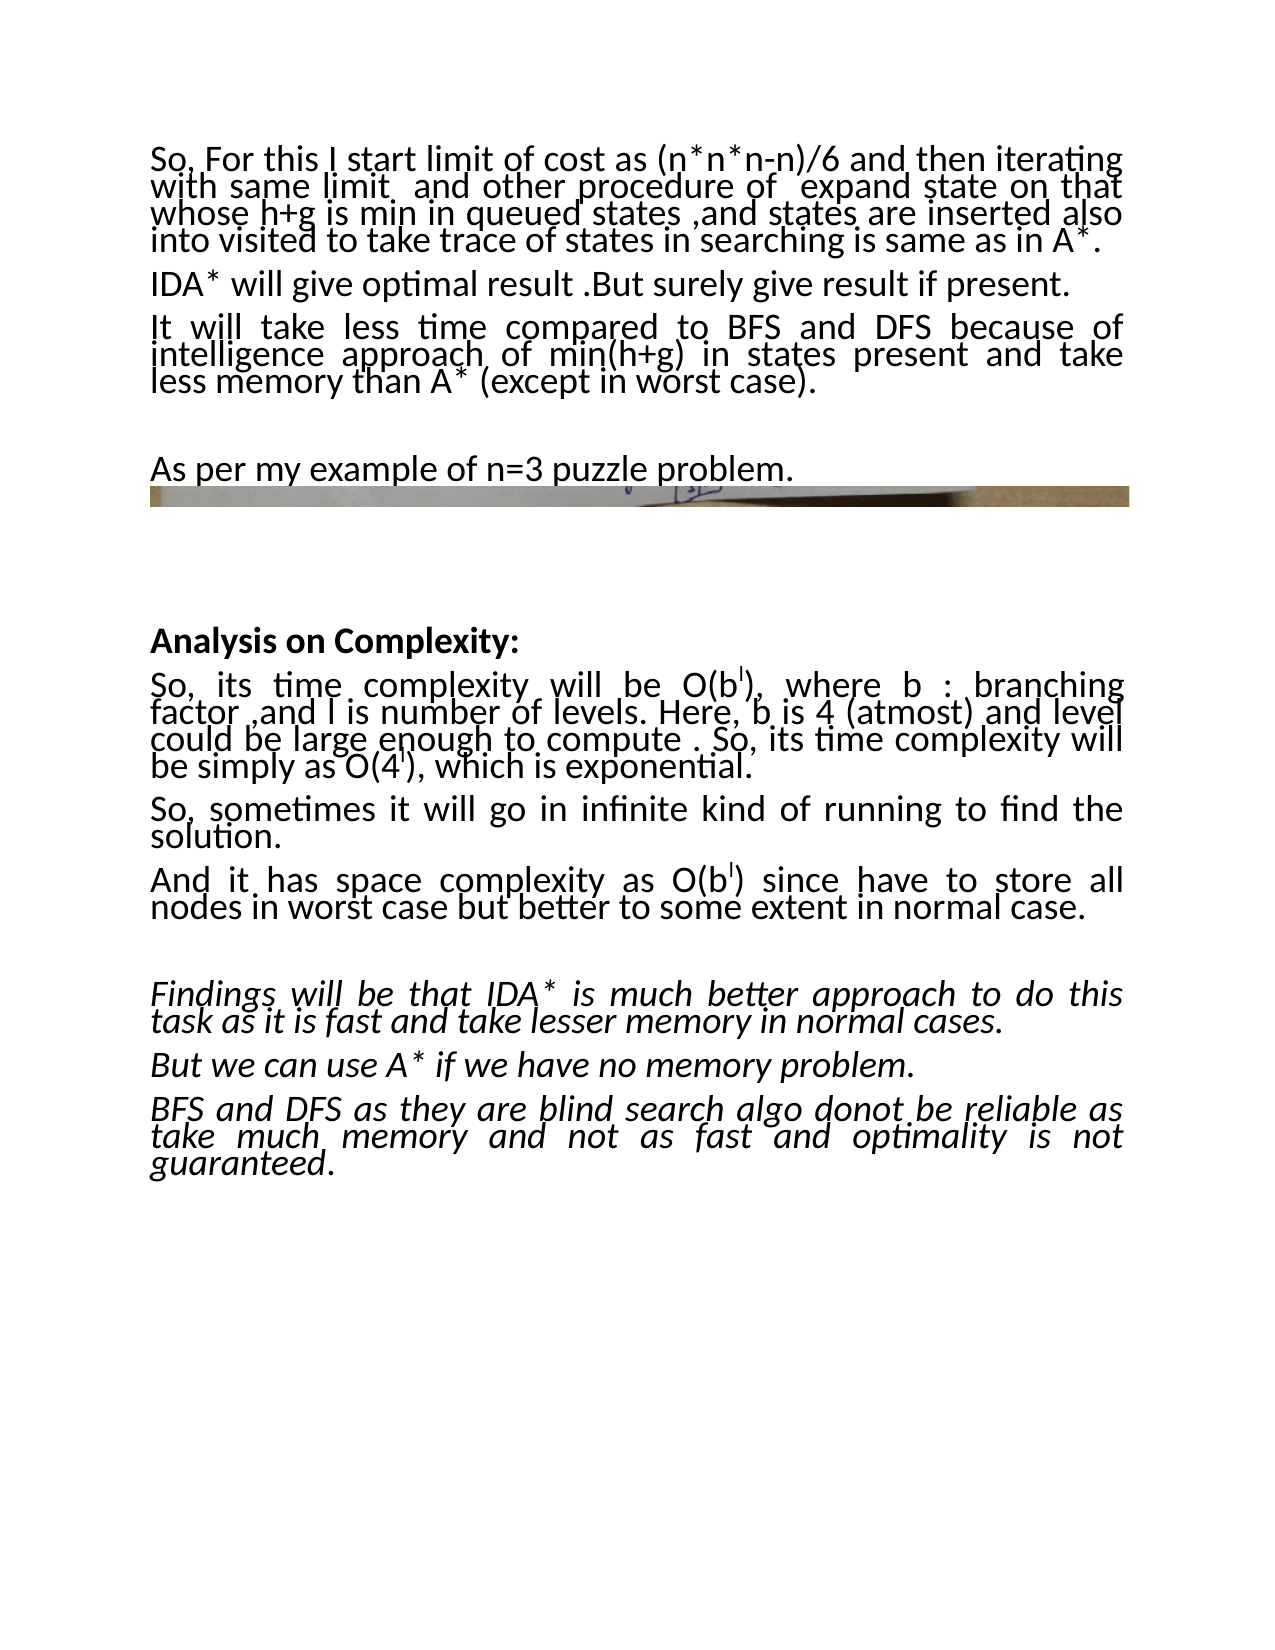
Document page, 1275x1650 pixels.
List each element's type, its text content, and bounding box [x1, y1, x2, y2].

text But we can use A* if we have no memory problem. [150, 1056, 1125, 1083]
text So, sometimes it will go in infinite kind of running to find the solution. [150, 800, 1125, 854]
text As per my example of n=3 puzzle problem. [150, 459, 1125, 486]
text IDA* will give optimal result .But surely give result if present. [150, 274, 1125, 302]
text So, For this I start limit of cost as (n*n*n-n)/6 and then iterating with same limit and other procedure of expand state on that whose h+g is min in queued states ,and states are inserted also into visited to take trace of states in searching is same as in A*. [150, 150, 1125, 258]
text Findings will be that IDA* is much better approach to do this task as it is fast and take lesser memory in normal cases. [150, 985, 1125, 1039]
text And it has space complexity as O(bl) since have to store all nodes in worst case but better to some extent in normal case. [150, 871, 1125, 925]
text BFS and DFS as they are blind search algo donot be reliable as take much memory and not as fast and optimality is not guaranteed. [150, 1099, 1125, 1180]
text Analysis on Complexity: [150, 632, 1125, 659]
text So, its time complexity will be O(bl), where b : branching factor ,and l is number of levels. Here, b is 4 (atmost) and level could be large enough to compute . So, its time complexity will be simply as O(4l), which is exponential. [150, 676, 1125, 784]
text It will take less time compared to BFS and DFS because of intelligence approach of min(h+g) in states present and take less memory than A* (except in worst case). [150, 318, 1125, 399]
